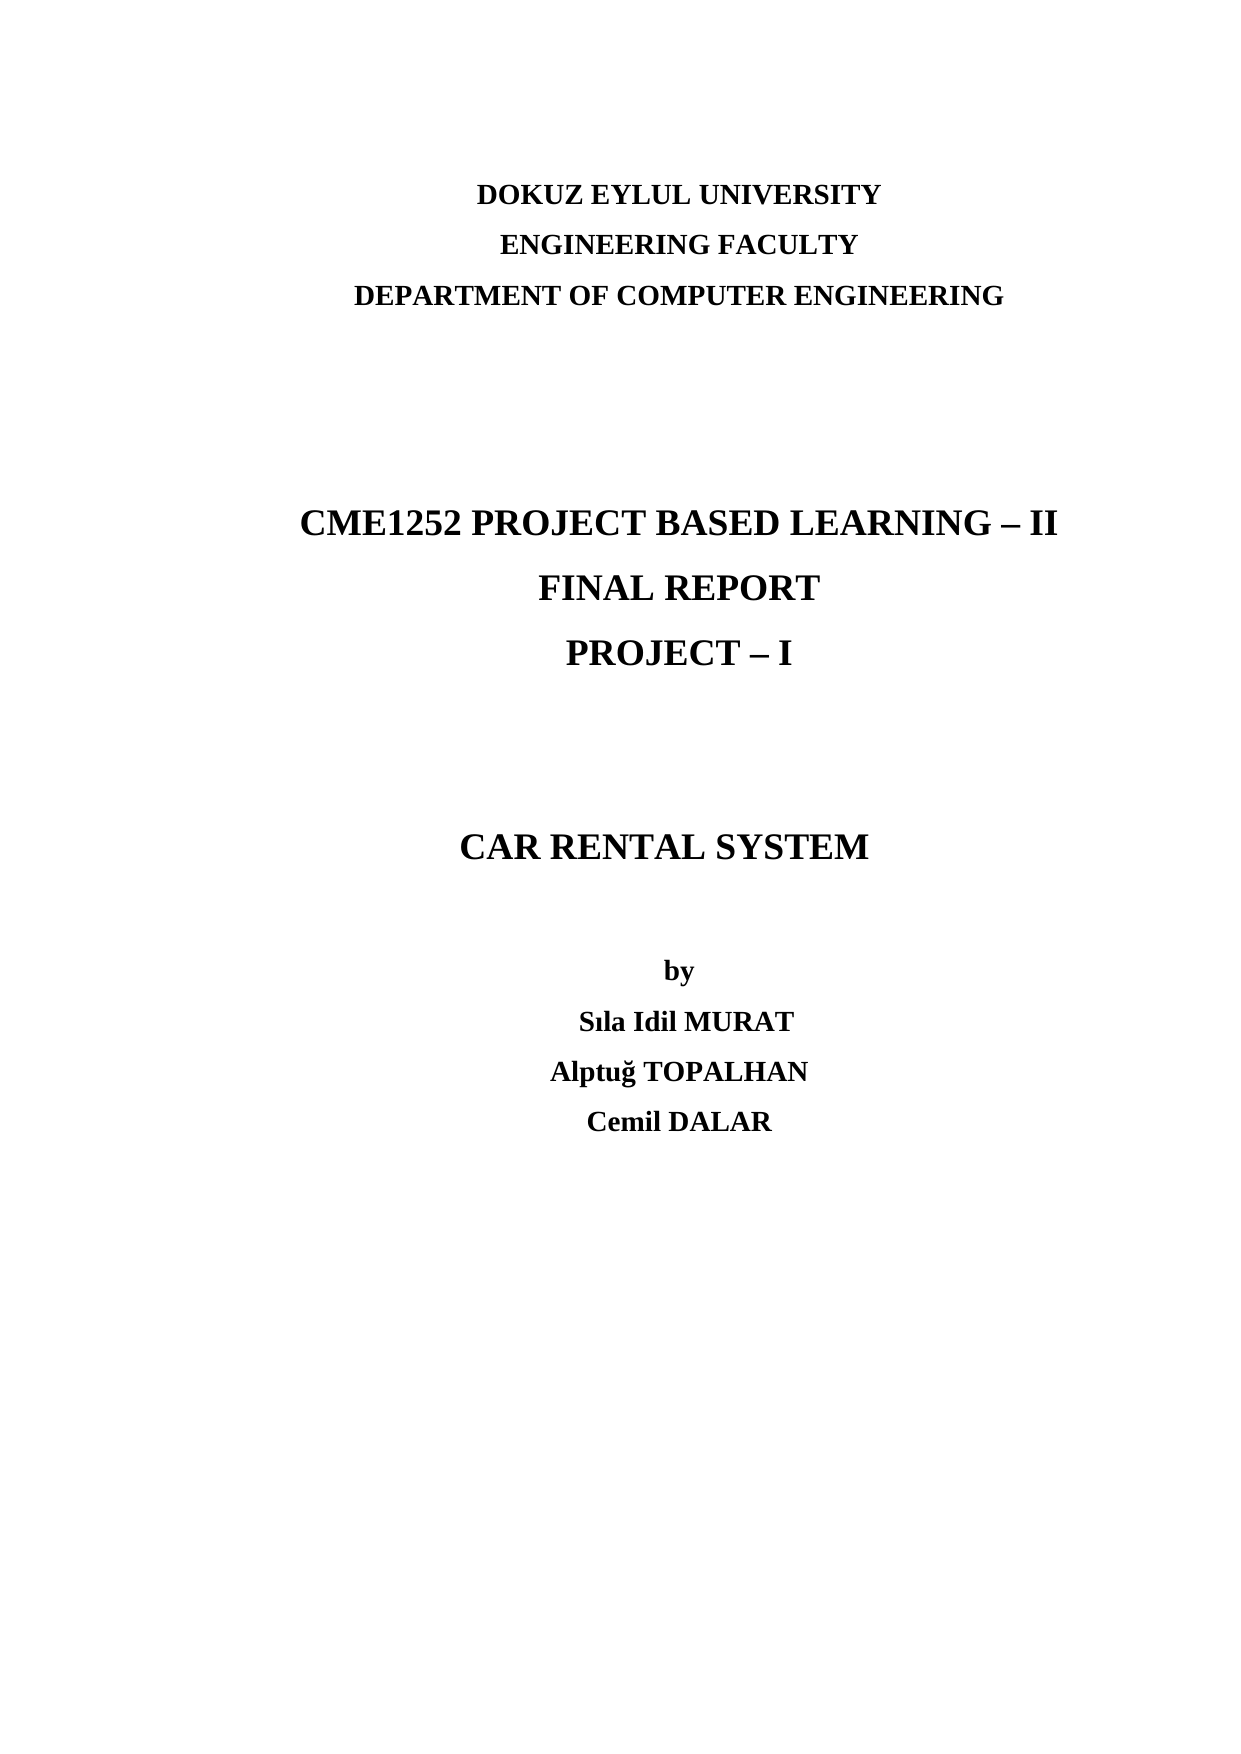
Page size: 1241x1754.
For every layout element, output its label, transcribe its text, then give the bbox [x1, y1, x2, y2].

text by [236, 953, 1092, 987]
text DEPARTMENT OF COMPUTER ENGINEERING [236, 278, 1092, 311]
text Sıla Idil MURAT [236, 1004, 1092, 1037]
text DOKUZ EYLUL UNIVERSITY [236, 177, 1092, 211]
text PROJECT – I [236, 630, 1092, 673]
subtitle CAR RENTAL SYSTEM [236, 824, 1092, 867]
text CME1252 PROJECT BASED LEARNING – II [236, 501, 1092, 544]
text ENGINEERING FACULTY [236, 227, 1092, 261]
text Cemil DALAR [236, 1104, 1092, 1138]
text Alptuğ TOPALHAN [236, 1054, 1092, 1088]
text FINAL REPORT [236, 565, 1092, 608]
